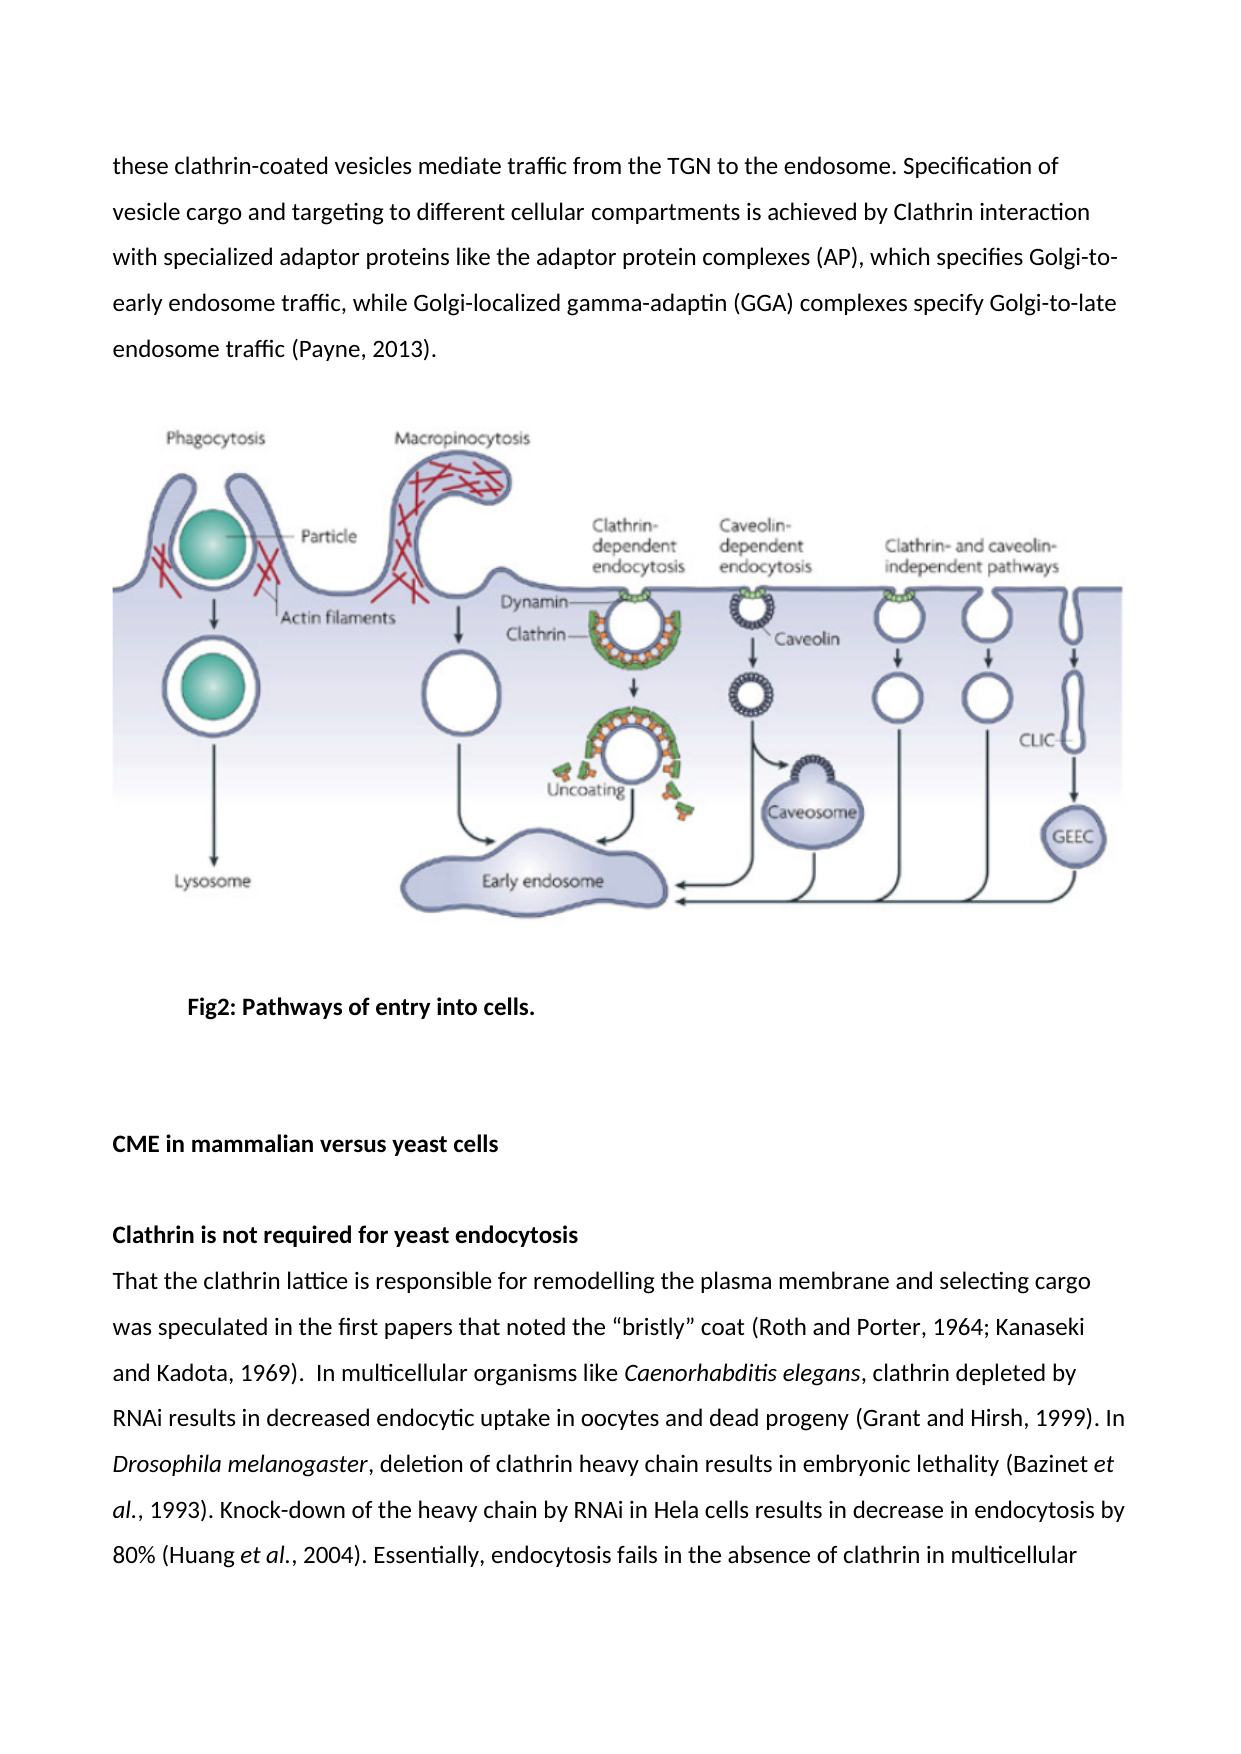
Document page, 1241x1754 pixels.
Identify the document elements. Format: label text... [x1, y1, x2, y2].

text Clathrin is not required for yeast endocytosis [112, 1219, 1128, 1250]
text CME in mammalian versus yeast cells [112, 1128, 1128, 1158]
text Fig2: Pathways of entry into cells. [112, 991, 1128, 1021]
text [112, 1265, 1128, 1570]
picture [112, 424, 1127, 930]
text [112, 150, 1128, 363]
